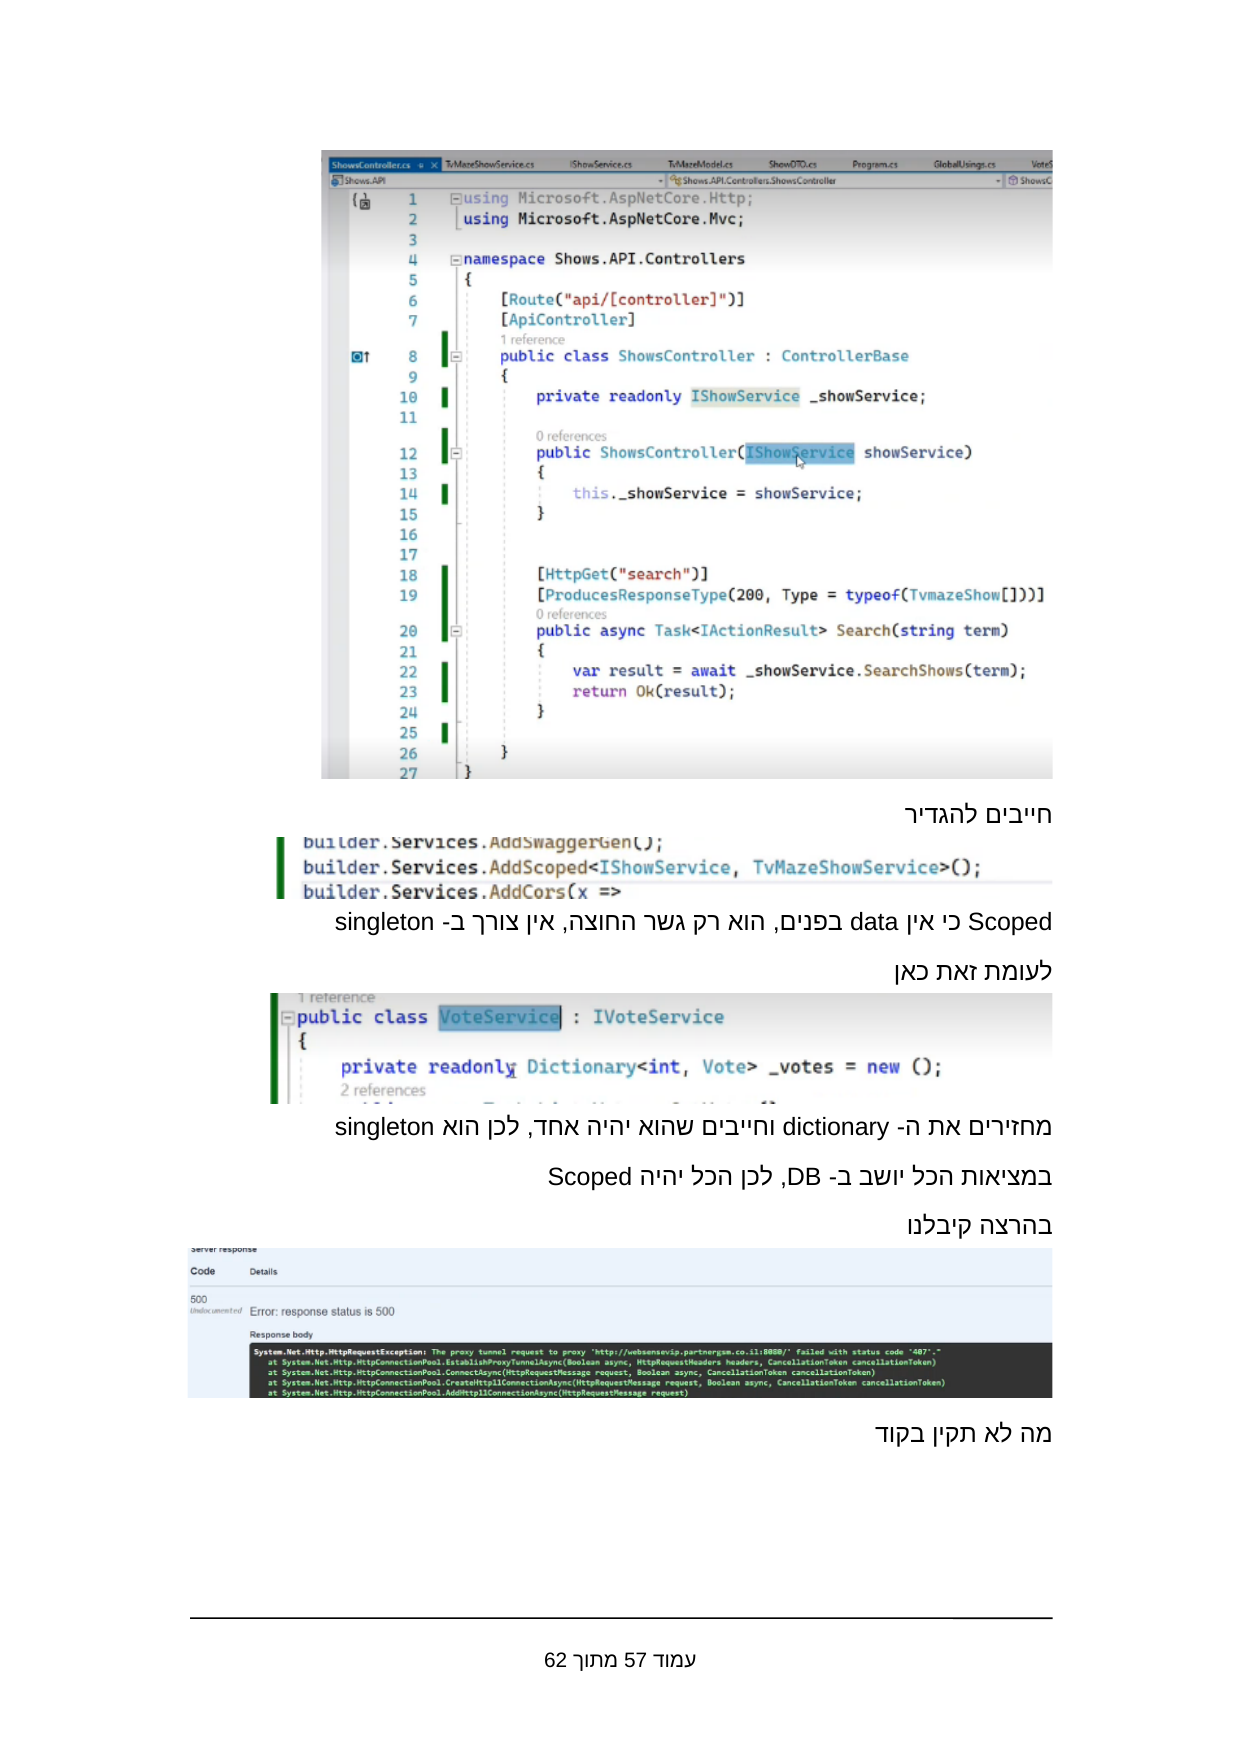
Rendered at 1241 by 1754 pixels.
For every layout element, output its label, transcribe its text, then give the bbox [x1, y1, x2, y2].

text בהרצה קיבלנו [187, 1211, 1053, 1248]
text מה לא תקין בקוד [187, 1419, 1053, 1448]
picture [187, 1248, 1053, 1398]
picture [269, 837, 1053, 899]
picture [269, 993, 1053, 1104]
picture [321, 150, 1053, 779]
text במציאות הכל יושב ב- DB, לכן הכל יהיה Scoped [187, 1161, 1053, 1190]
